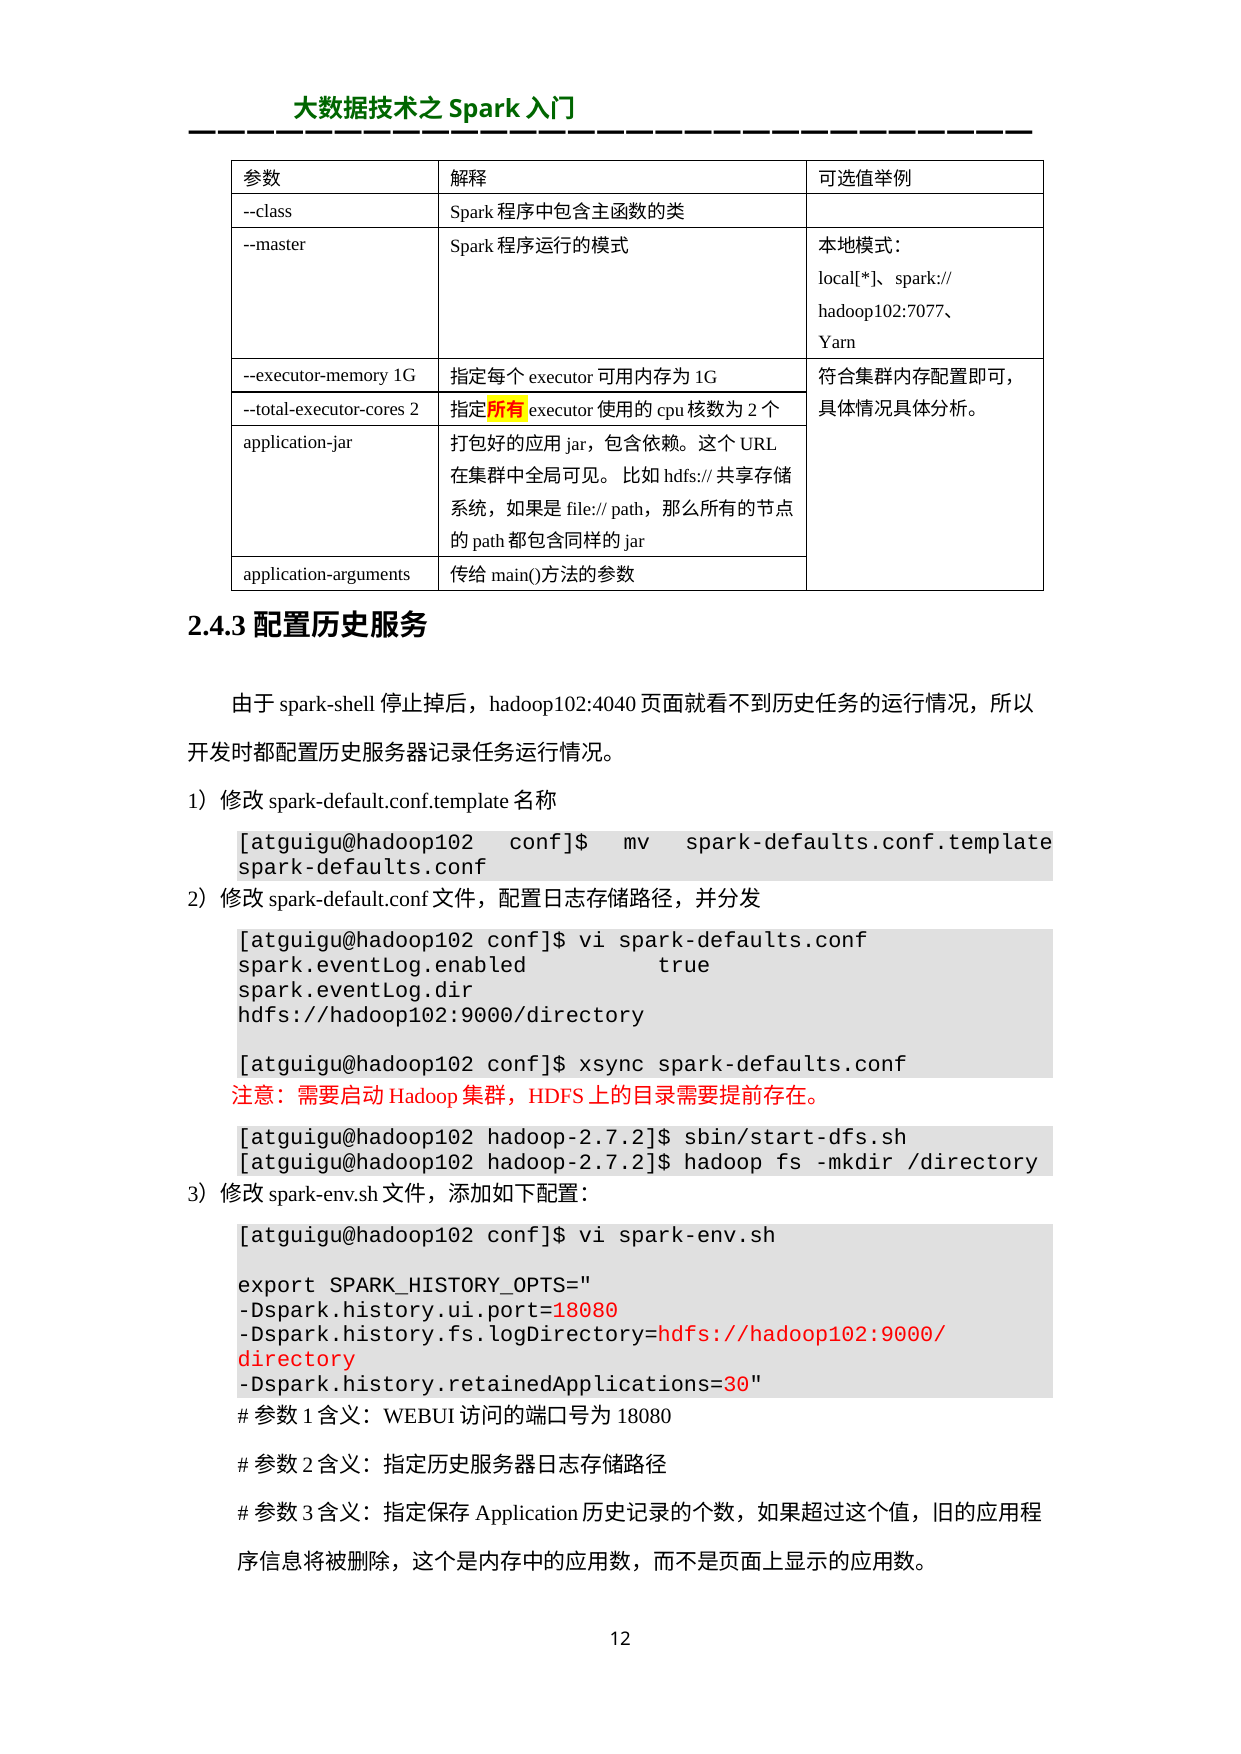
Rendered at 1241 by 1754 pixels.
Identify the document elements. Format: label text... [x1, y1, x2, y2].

table_cell [807, 194, 1043, 227]
table_cell --master [232, 228, 438, 358]
text spark.eventLog.dir hdfs://hadoop102:9000/directory [237, 979, 1053, 1028]
text 注意：需要启动Hadoop集群，HDFS上的目录需要提前存在。 [187, 1078, 1053, 1111]
table_cell 打包好的应用jar，包含依赖。这个URL在集群中全局可见。 比如hdfs:// 共享存储系统，如果是file:// path，那么所有的节点的path都包含同样的jar [439, 426, 806, 556]
text -Dspark.history.fs.logDirectory=hdfs://hadoop102:9000/directory [237, 1323, 1053, 1373]
table_cell 本地模式：local[*]、spark://hadoop102:7077、 Yarn [807, 228, 1043, 358]
text [atguigu@hadoop102 hadoop-2.7.2]$ sbin/start-dfs.sh [237, 1126, 1053, 1151]
table_cell --total-executor-cores 2 [232, 393, 438, 425]
table_cell application-jar [232, 426, 438, 556]
text # 参数1含义：WEBUI访问的端口号为18080 [237, 1398, 1053, 1430]
text spark.eventLog.enabled true [237, 954, 1053, 979]
text # 参数2含义：指定历史服务器日志存储路径 [237, 1446, 1053, 1479]
table_cell --executor-memory 1G [232, 359, 438, 391]
table_cell 传给main()方法的参数 [439, 557, 806, 589]
text 1）修改spark-default.conf.template名称 [187, 783, 1053, 816]
text [atguigu@hadoop102 conf]$ vi spark-env.sh [237, 1224, 1053, 1249]
table_cell Spark程序运行的模式 [439, 228, 806, 358]
table_cell application-arguments [232, 557, 438, 589]
text [atguigu@hadoop102 conf]$ vi spark-defaults.conf [237, 929, 1053, 954]
text [atguigu@hadoop102 conf]$ mv spark-defaults.conf.template spark-defaults.conf [237, 831, 1053, 881]
table_cell 符合集群内存配置即可，具体情况具体分析。 [807, 359, 1043, 589]
text 3）修改spark-env.sh文件，添加如下配置： [187, 1176, 1053, 1208]
table_cell Spark程序中包含主函数的类 [439, 194, 806, 227]
text -Dspark.history.ui.port=18080 [237, 1299, 1053, 1323]
table_cell 指定每个executor可用内存为1G [439, 359, 806, 391]
table_header 参数 [232, 161, 438, 193]
text [atguigu@hadoop102 hadoop-2.7.2]$ hadoop fs -mkdir /directory [237, 1151, 1053, 1176]
text 由于spark-shell停止掉后，hadoop102:4040页面就看不到历史任务的运行情况，所以开发时都配置历史服务器记录任务运行情况。 [187, 686, 1053, 767]
text [atguigu@hadoop102 conf]$ xsync spark-defaults.conf [237, 1053, 1053, 1078]
table_cell --class [232, 194, 438, 227]
text -Dspark.history.retainedApplications=30" [237, 1373, 1053, 1398]
table_header 解释 [439, 161, 806, 193]
text # 参数3含义：指定保存Application历史记录的个数，如果超过这个值，旧的应用程序信息将被删除，这个是内存中的应用数，而不是页面上显示的应用数。 [237, 1494, 1053, 1576]
text export SPARK_HISTORY_OPTS=" [237, 1274, 1053, 1299]
table_header 可选值举例 [807, 161, 1043, 193]
text 2）修改spark-default.conf文件，配置日志存储路径，并分发 [187, 881, 1053, 913]
table_cell 指定所有executor使用的cpu核数为2个 [439, 393, 806, 425]
subtitle 2.4.3 配置历史服务 [187, 591, 1053, 656]
